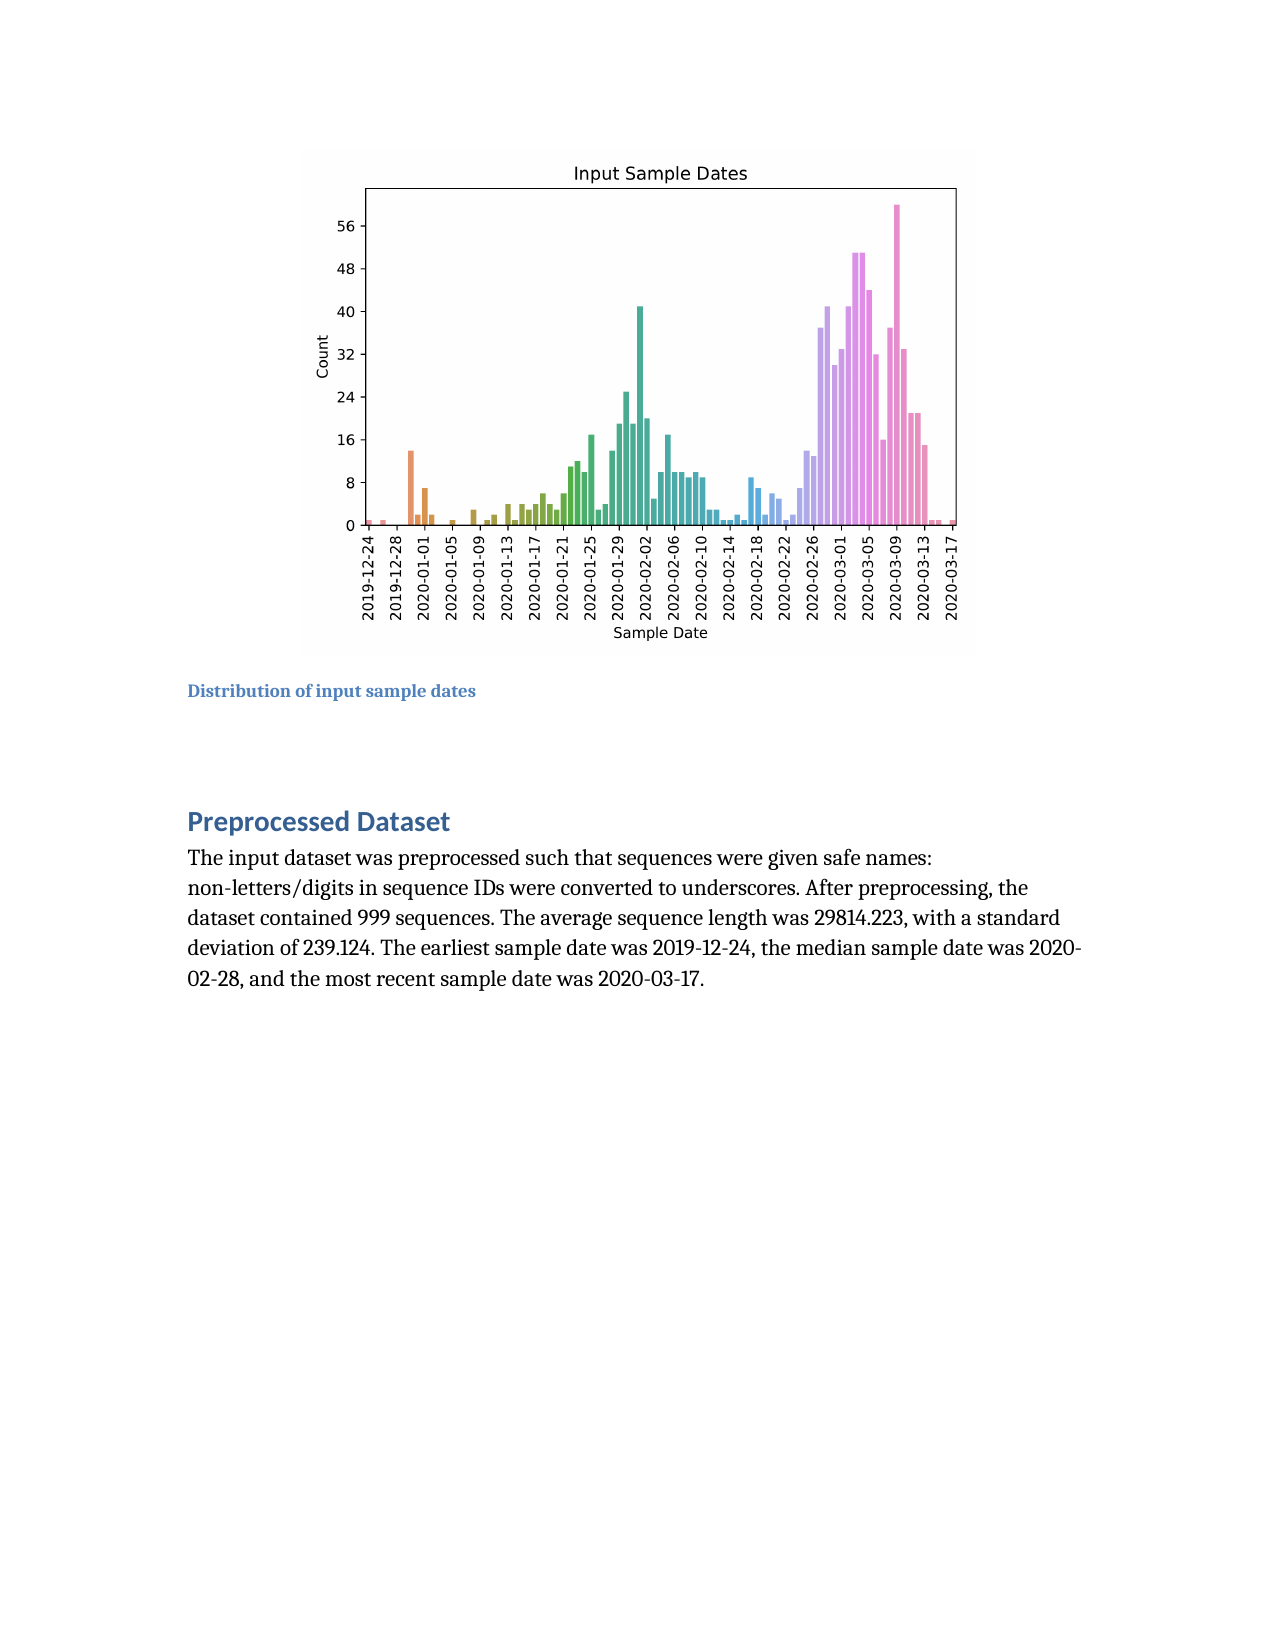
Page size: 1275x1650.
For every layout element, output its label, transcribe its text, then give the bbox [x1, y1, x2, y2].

text Distribution of input sample dates [187, 681, 1087, 702]
picture [300, 150, 976, 657]
subtitle Preprocessed Dataset [187, 803, 1087, 839]
text The input dataset was preprocessed such that sequences were given safe names: non-letters/digits in sequence IDs were converted to underscores. After preprocessing, the dataset contained 999 sequences. The average sequence length was 29814.223, with a standard deviation of 239.124. The earliest sample date was 2019-12-24, the median sample date was 2020-02-28, and the most recent sample date was 2020-03-17. [187, 844, 1087, 992]
